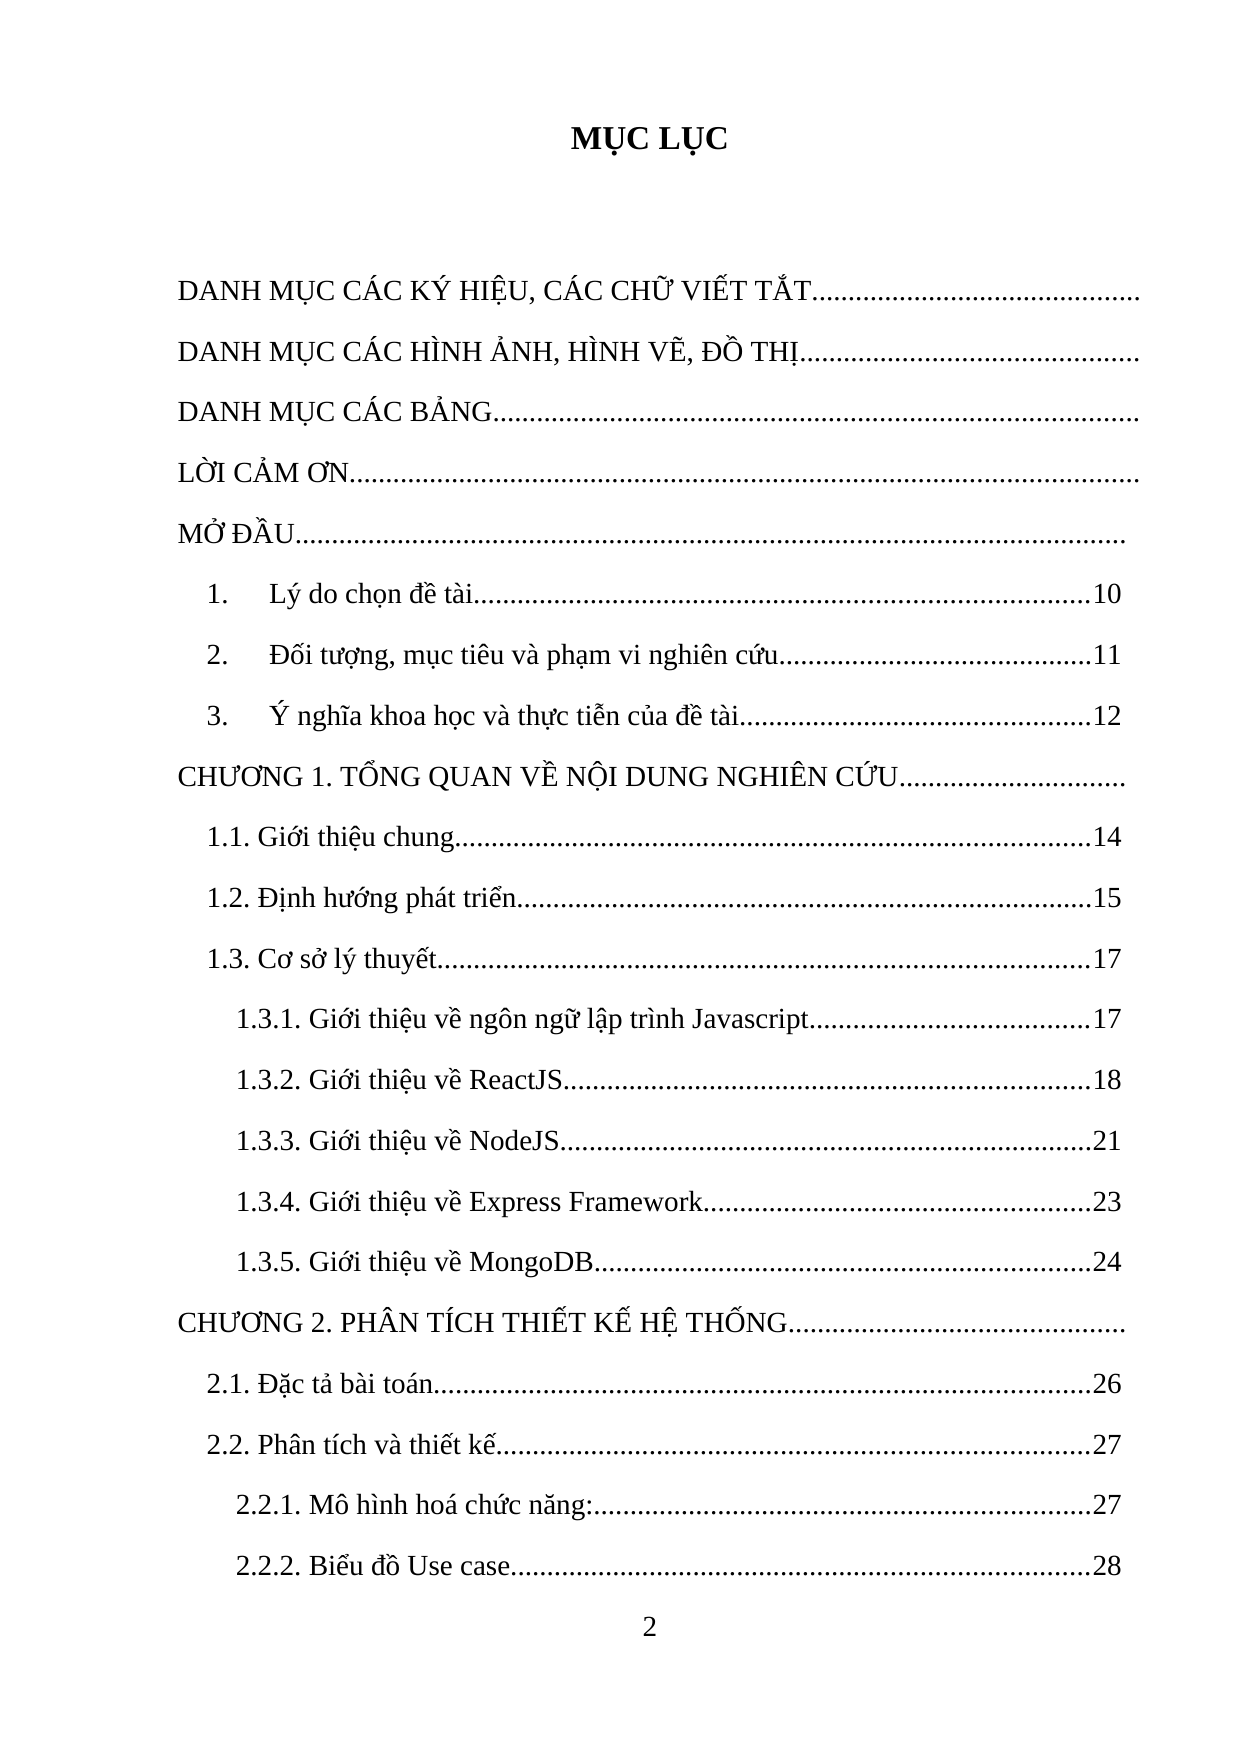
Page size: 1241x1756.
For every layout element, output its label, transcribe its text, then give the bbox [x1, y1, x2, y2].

text MỤC LỤC [177, 118, 1122, 156]
